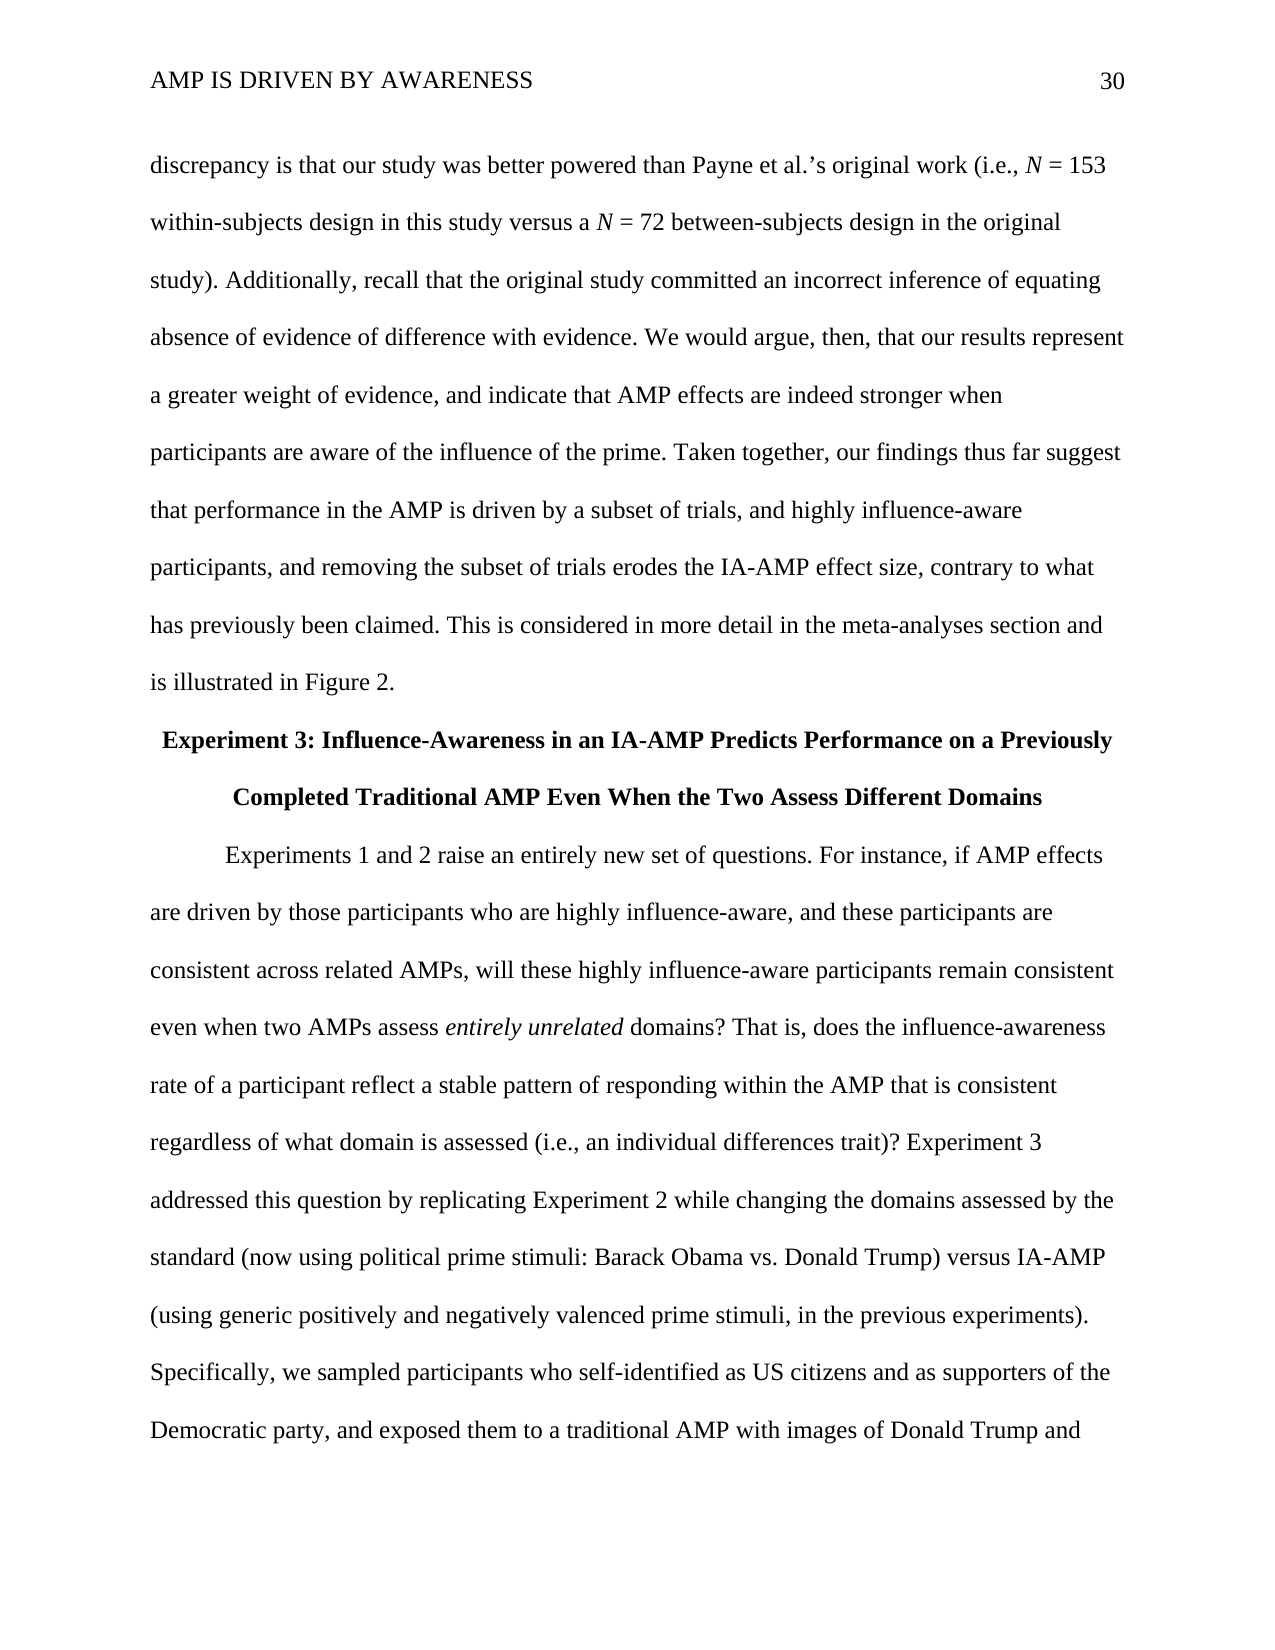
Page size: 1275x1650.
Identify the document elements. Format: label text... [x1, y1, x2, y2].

subtitle Experiment 3: Influence-Awareness in an IA-AMP Predicts Performance on a Previously Completed Traditional AMP Even When the Two Assess Different Domains [150, 725, 1125, 811]
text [150, 150, 1125, 696]
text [150, 840, 1125, 1444]
